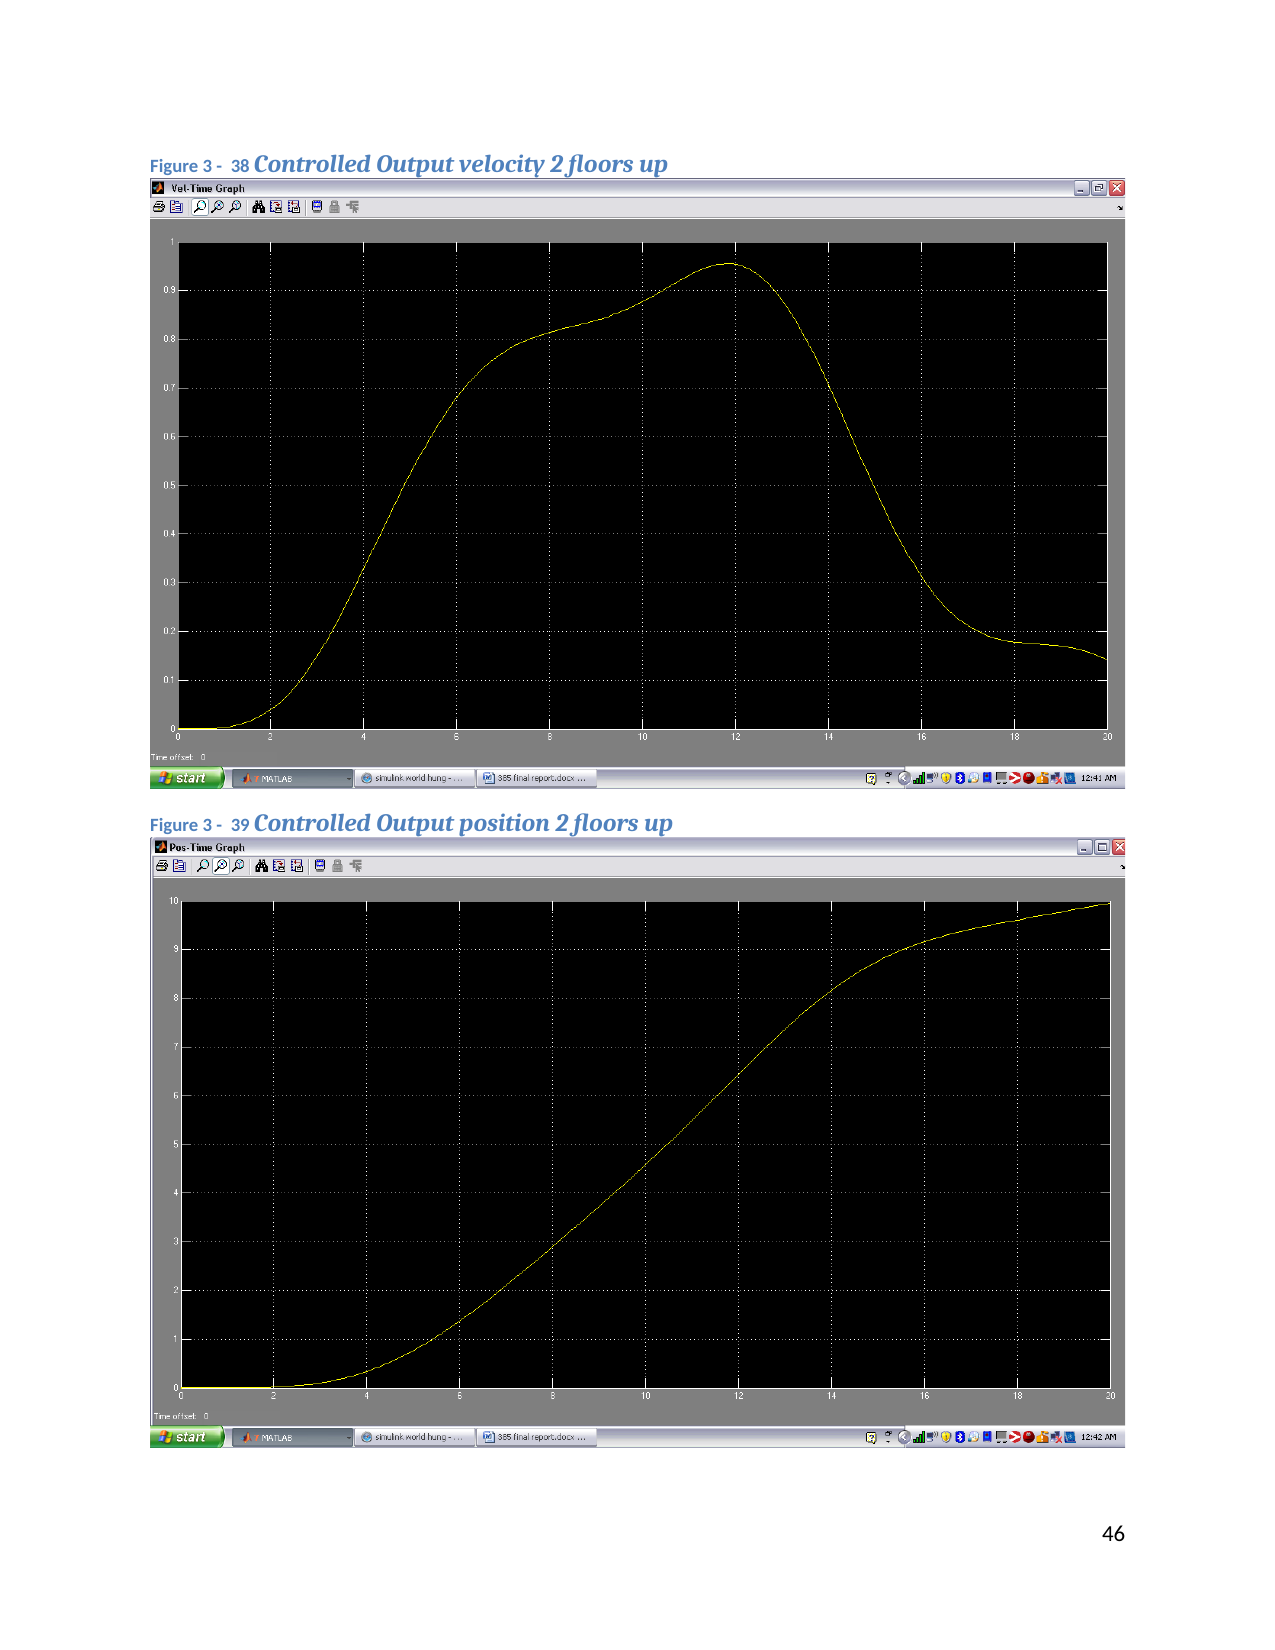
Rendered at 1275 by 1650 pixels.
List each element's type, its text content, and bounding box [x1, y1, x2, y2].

picture [150, 837, 1125, 1448]
text Figure 3 - 39 Controlled Output position 2 floors up [150, 809, 1125, 837]
picture [150, 178, 1125, 789]
text Figure 3 - 38 Controlled Output velocity 2 floors up [150, 150, 1125, 178]
